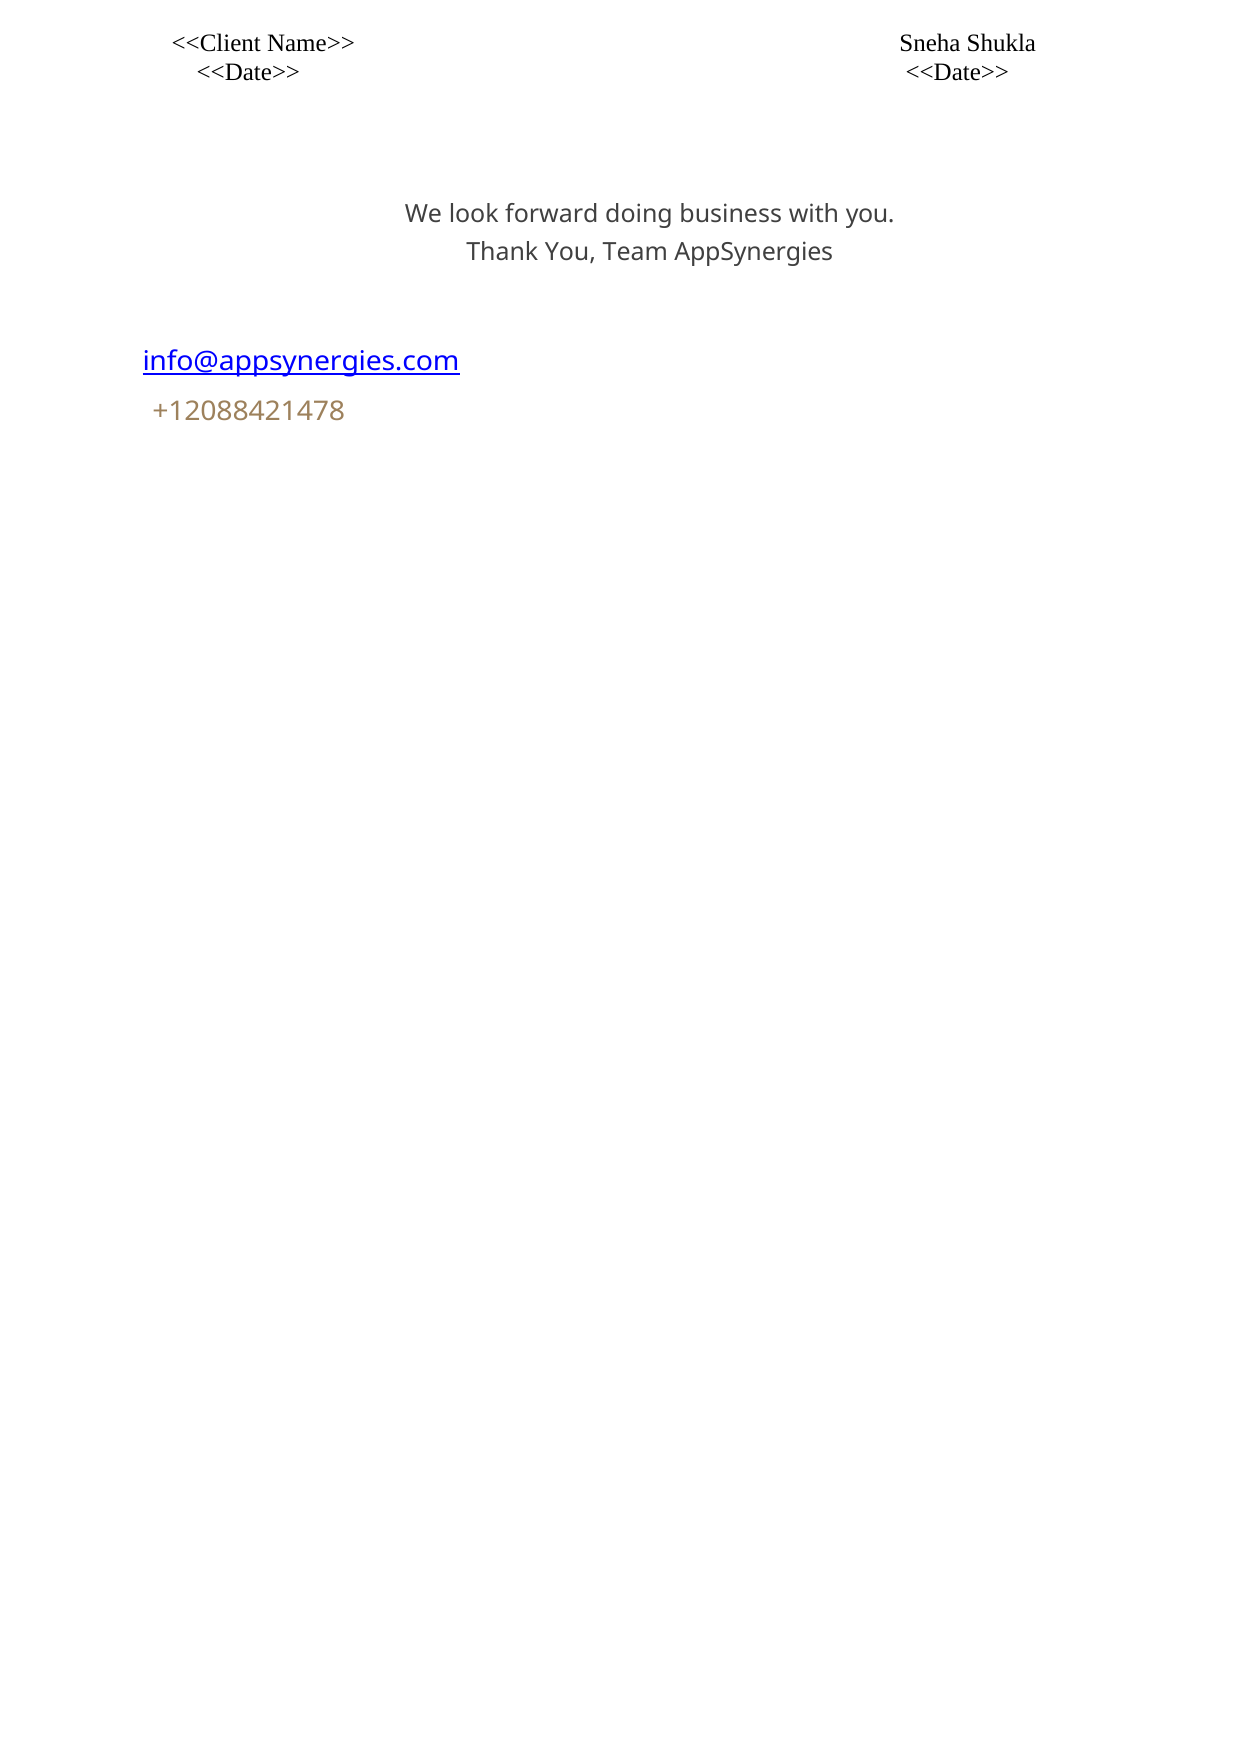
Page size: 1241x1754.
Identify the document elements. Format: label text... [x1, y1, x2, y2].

text +12088421478 [152, 392, 1240, 428]
table_cell <<Date>> [369, 57, 1048, 86]
table_cell <<Date>> [48, 57, 369, 86]
table_header Sneha Shukla [369, 29, 1048, 57]
table_header <<Client Name>> [48, 29, 369, 57]
text We look forward doing business with you. [187, 195, 1112, 229]
text info@appsynergies.com [59, 341, 1240, 378]
text Thank You, Team AppSynergies [187, 234, 1112, 268]
